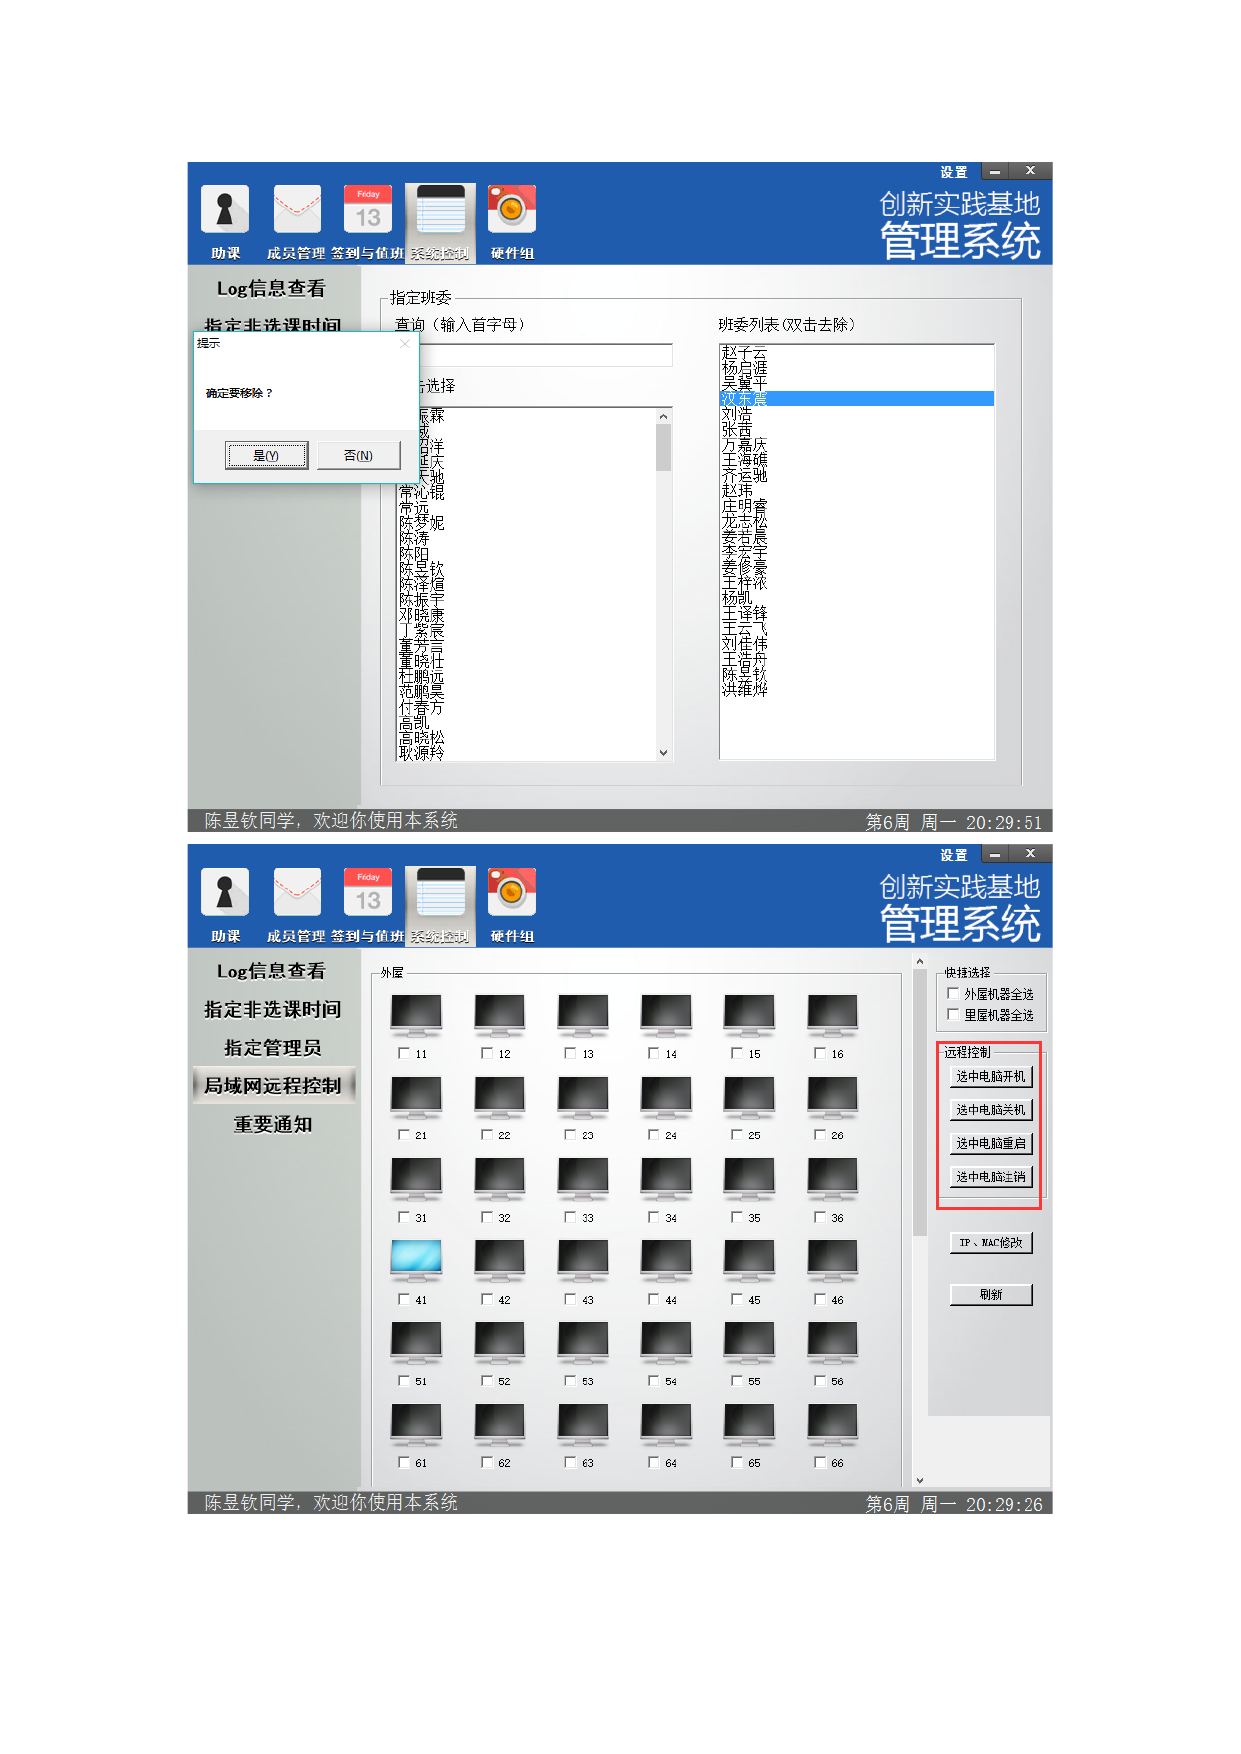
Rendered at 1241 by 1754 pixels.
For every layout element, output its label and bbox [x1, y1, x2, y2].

picture [187, 844, 1053, 1514]
picture [187, 162, 1053, 832]
